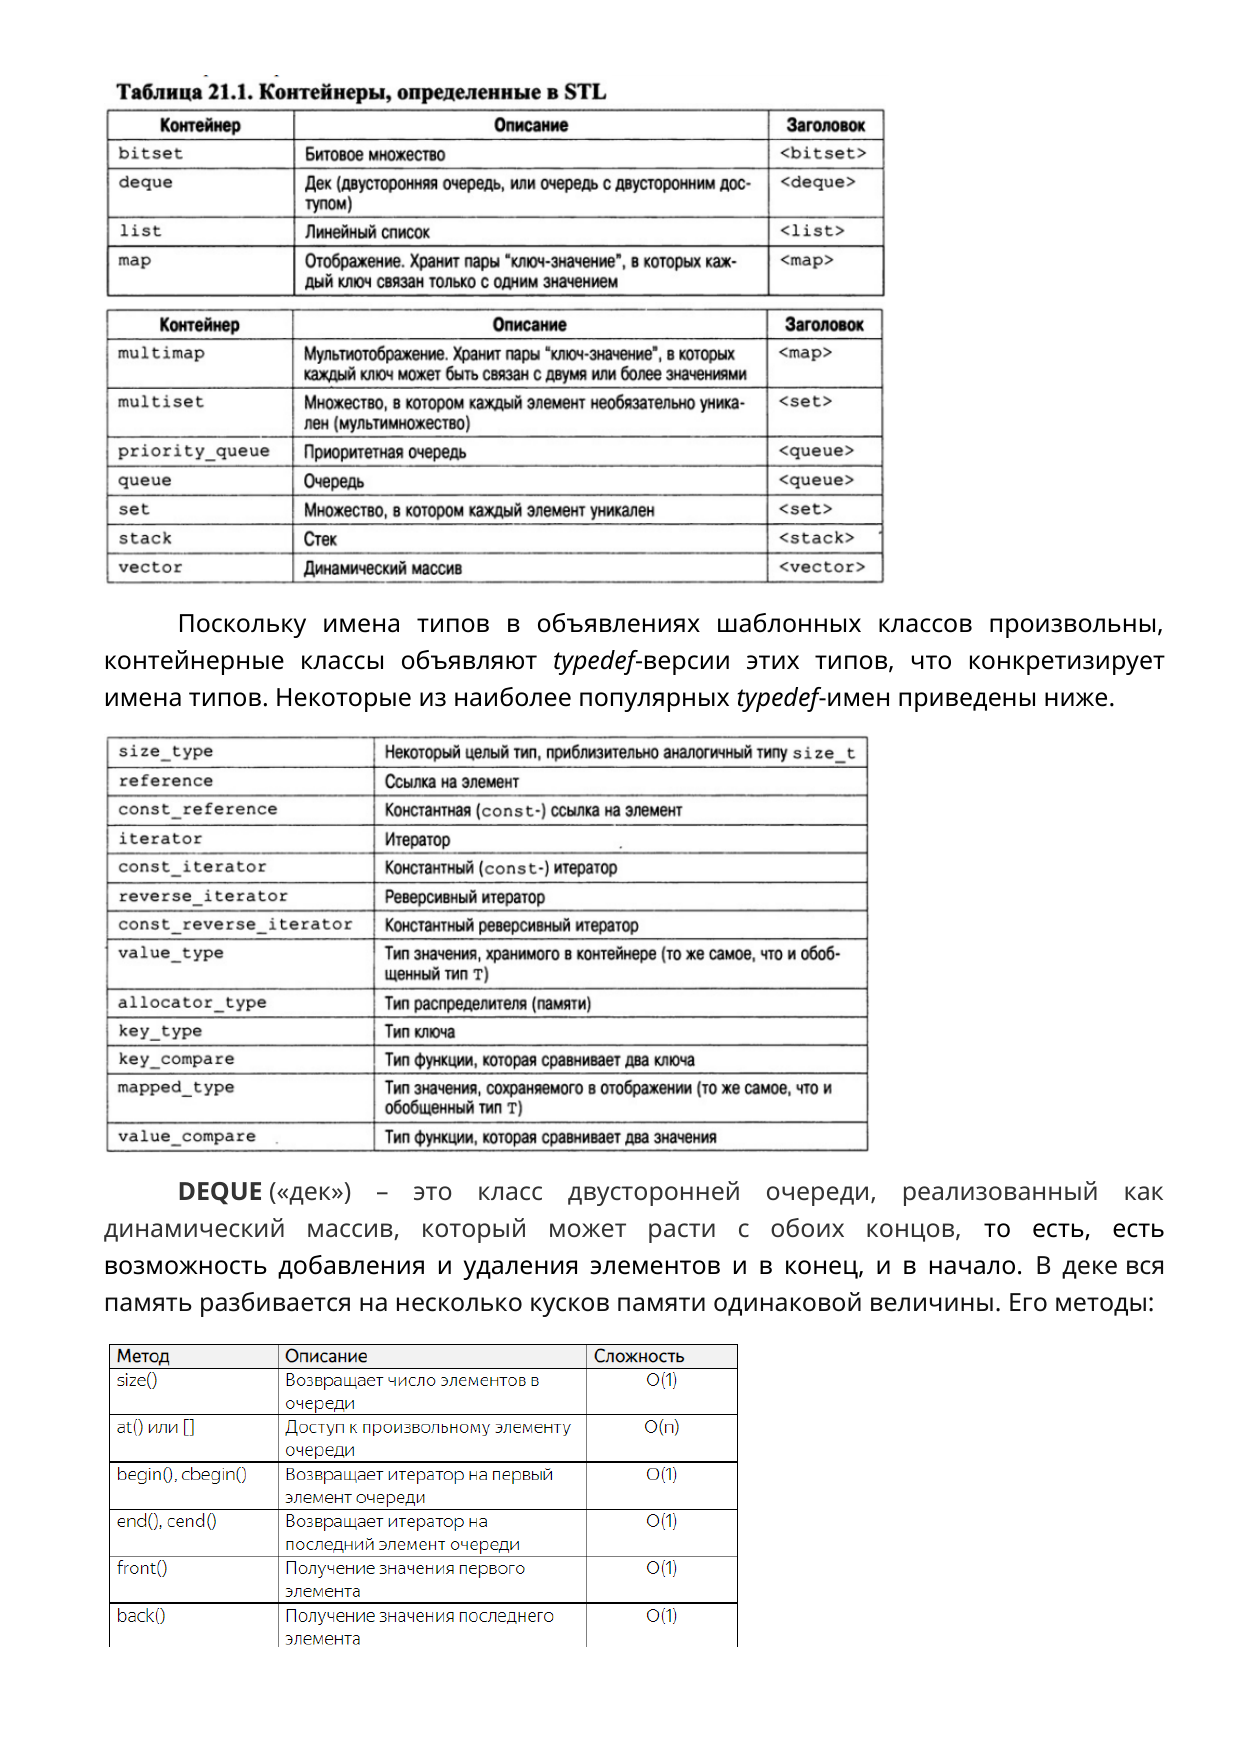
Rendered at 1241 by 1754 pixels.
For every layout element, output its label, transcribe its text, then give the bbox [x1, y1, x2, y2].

picture [103, 302, 889, 588]
text Поскольку имена типов в объявлениях шаблонных классов произвольны, контейнерные классы объявляют typedef-версии этих типов, что конкретизирует имена типов. Некоторые из наиболее популярных typedef-имен приведены ниже. [103, 606, 1165, 714]
text DEQUE («дек») – это класс двусторонней очереди, реализованный как динамический массив, который может расти с обоих концов, то есть, есть возможность добавления и удаления элементов и в конец, и в начало. В деке вся память разбивается на несколько кусков памяти одинаковой величины. Его методы: [103, 1174, 1165, 1318]
picture [103, 75, 889, 301]
picture [103, 733, 870, 1155]
picture [103, 1337, 751, 1647]
